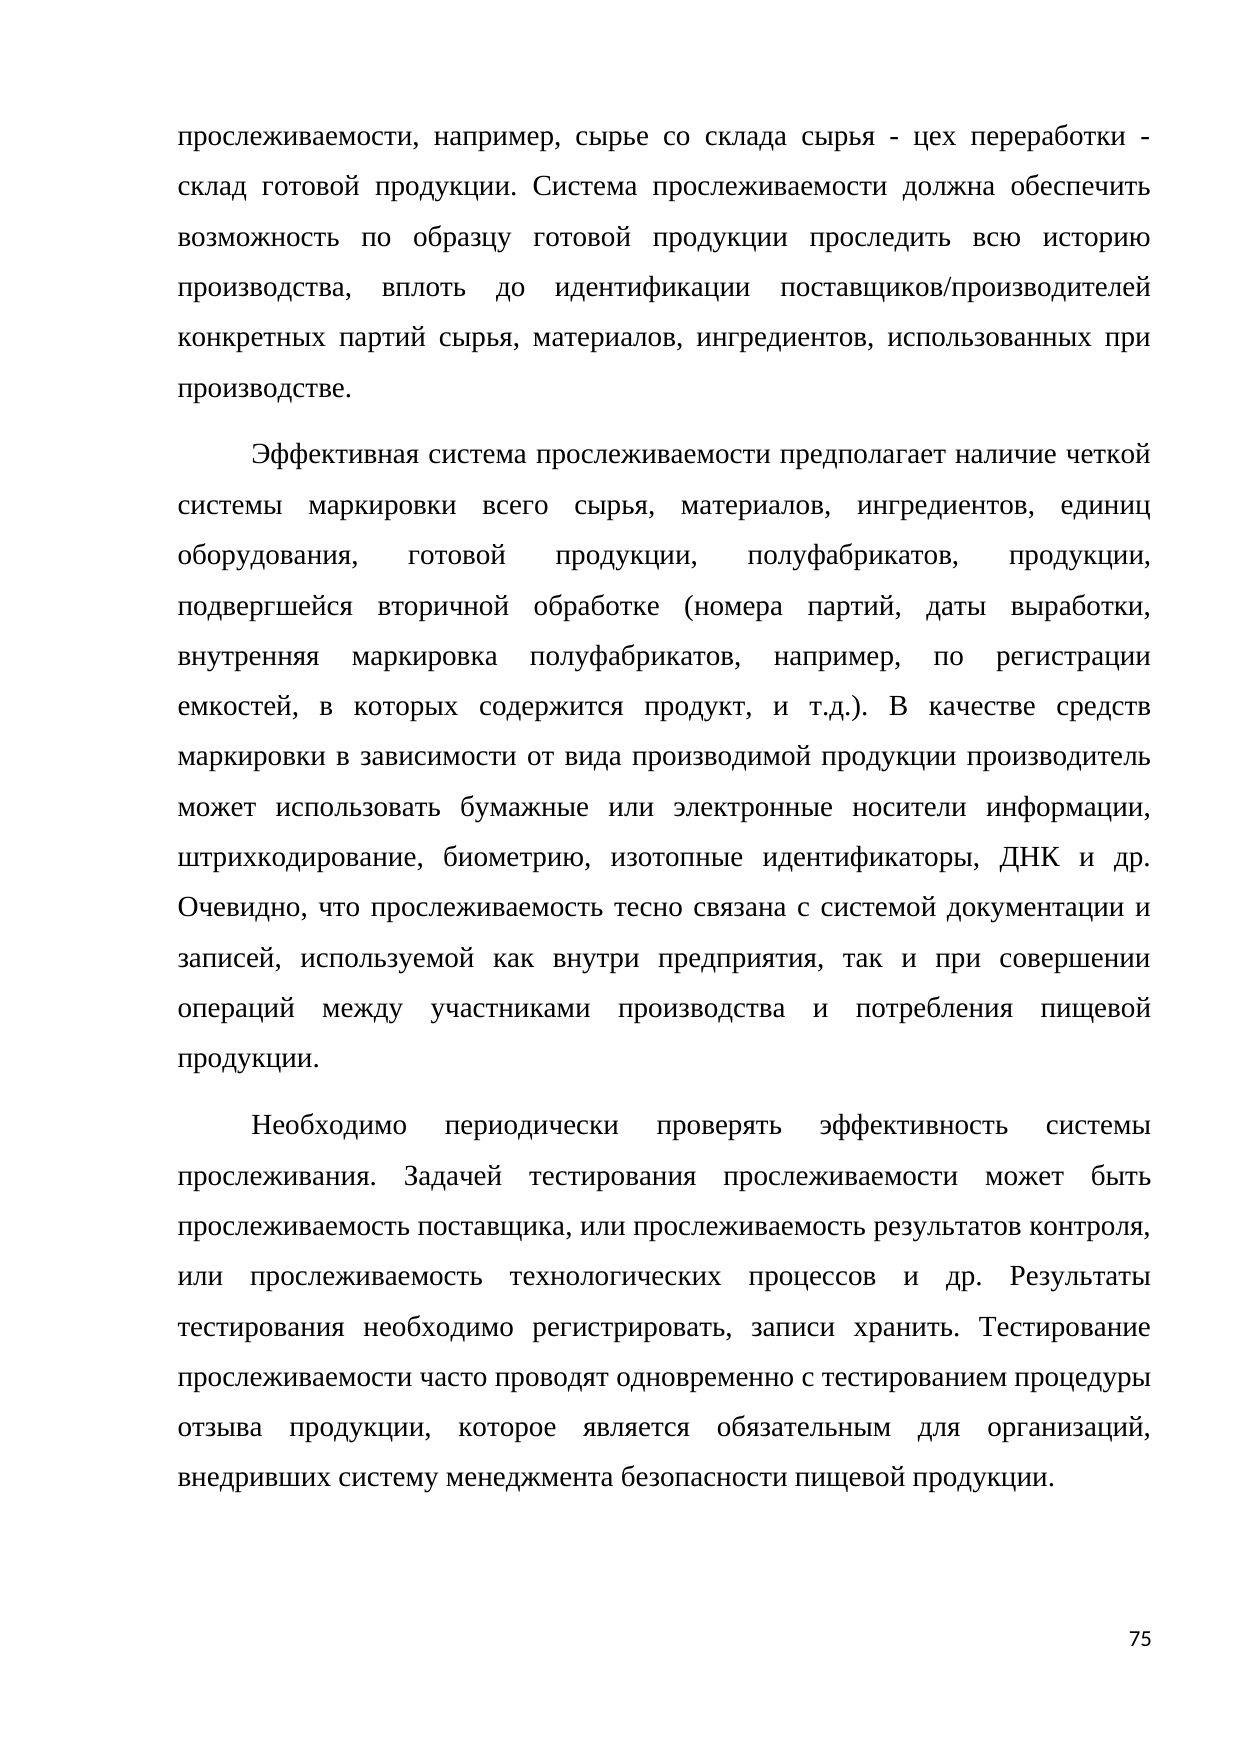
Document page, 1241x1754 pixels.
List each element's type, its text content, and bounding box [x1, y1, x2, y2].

text Эффективная система прослеживаемости предполагает наличие четкой системы маркировки всего сырья, материалов, ингредиентов, единиц оборудования, готовой продукции, полуфабрикатов, продукции, подвергшейся вторичной обработке (номера партий, даты выработки, внутренняя маркировка полуфабрикатов, например, по регистрации емкостей, в которых содержится продукт, и т.д.). В качестве средств маркировки в зависимости от вида производимой продукции производитель может использовать бумажные или электронные носители информации, штрихкодирование, биометрию, изотопные идентификаторы, ДНК и др. Очевидно, что прослеживаемость тесно связана с системой документации и записей, используемой как внутри предприятия, так и при совершении операций между участниками производства и потребления пищевой продукции. [177, 437, 1152, 1074]
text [177, 118, 1152, 403]
text Необходимо периодически проверять эффективность системы прослеживания. Задачей тестирования прослеживаемости может быть прослеживаемость поставщика, или прослеживаемость результатов контроля, или прослеживаемость технологических процессов и др. Результаты тестирования необходимо регистрировать, записи хранить. Тестирование прослеживаемости часто проводят одновременно с тестированием процедуры отзыва продукции, которое является обязательным для организаций, внедривших систему менеджмента безопасности пищевой продукции. [177, 1107, 1152, 1493]
